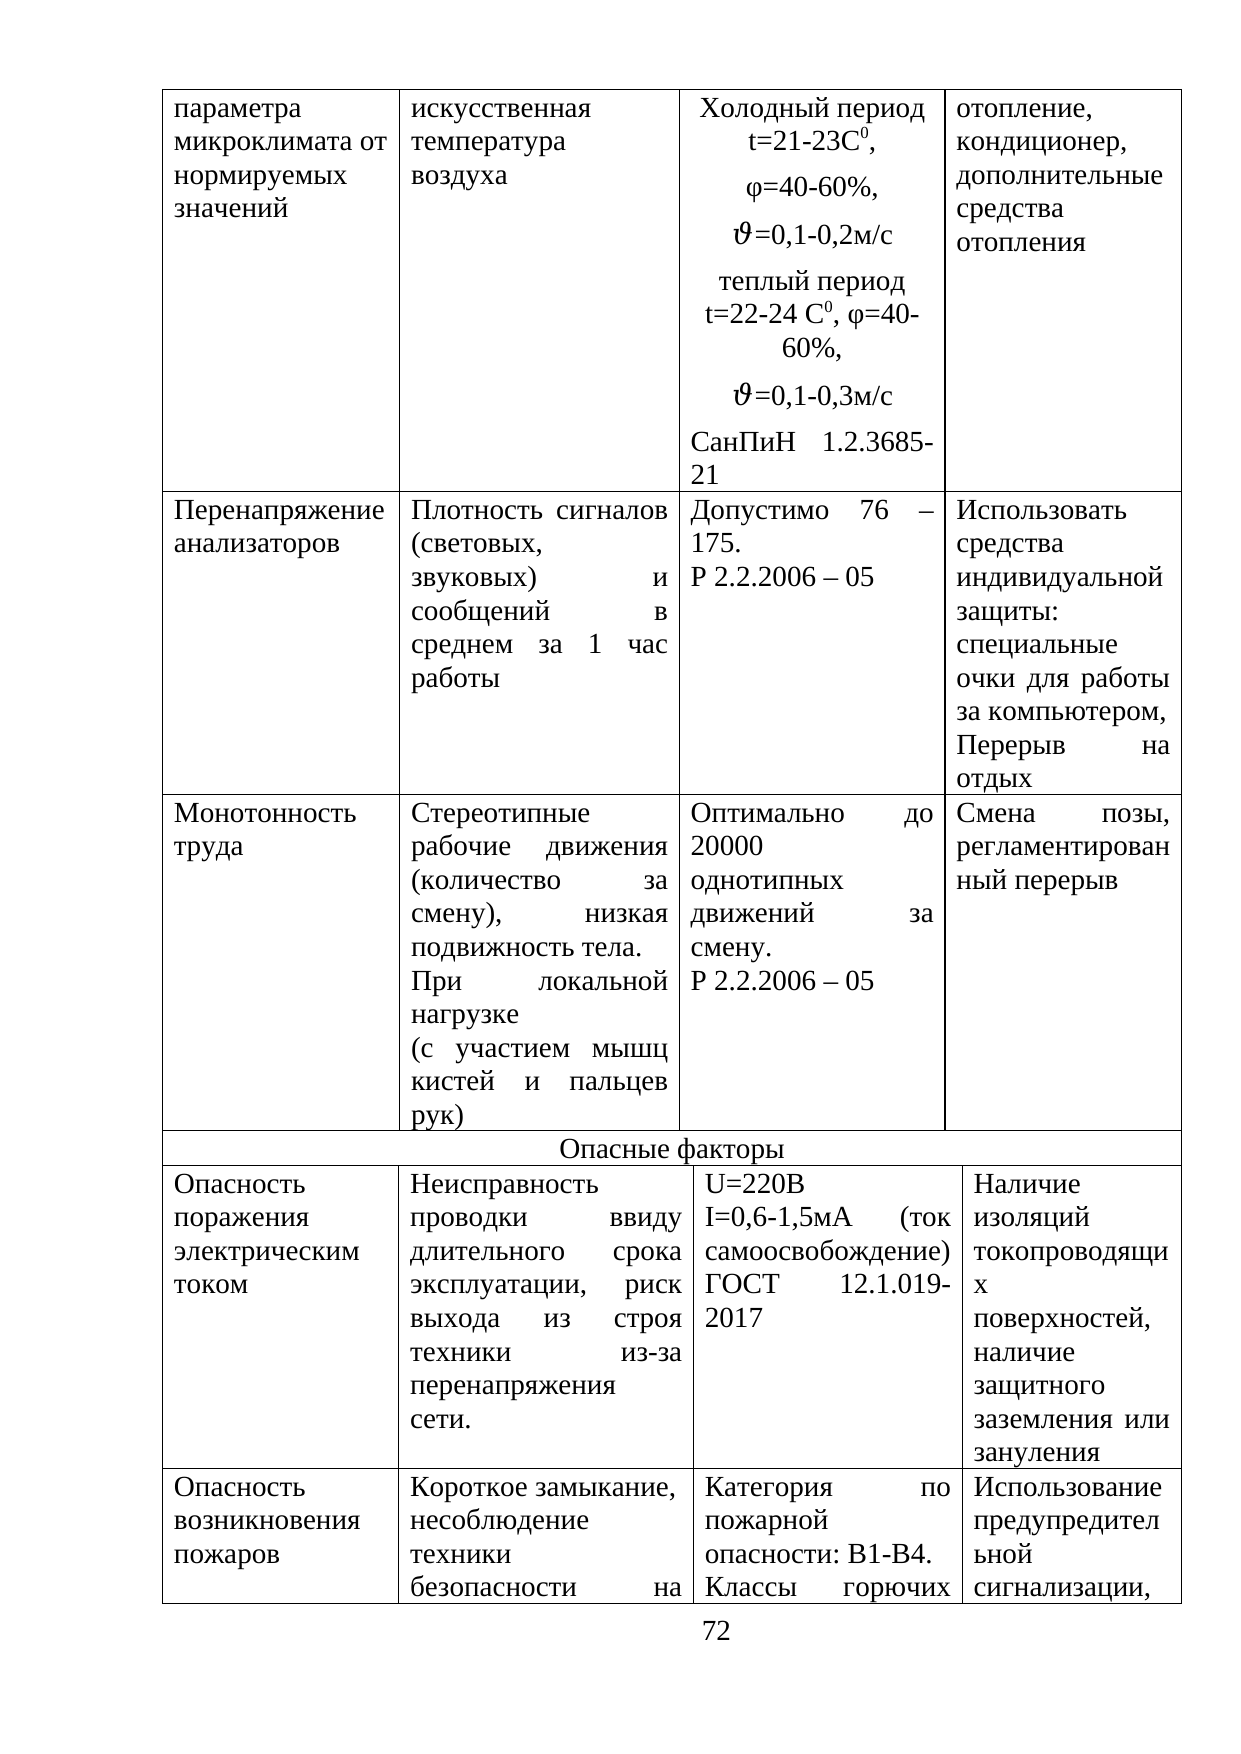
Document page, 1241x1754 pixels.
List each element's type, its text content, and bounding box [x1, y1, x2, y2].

table_cell Использовать средства индивидуальной защиты: специальные очки для работы за компьютером, Перерыв на отдых [946, 492, 1181, 794]
table_cell Монотонность труда [163, 795, 399, 1130]
table_cell Опасность поражения электрическим током [163, 1166, 398, 1468]
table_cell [694, 1469, 962, 1603]
table_cell Опасные факторы [163, 1131, 1181, 1165]
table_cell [963, 1469, 1181, 1603]
table_cell Наличие изоляций токопроводящих поверхностей, наличие защитного заземления или зануления [963, 1166, 1181, 1468]
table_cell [946, 90, 1181, 491]
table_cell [680, 90, 944, 491]
table_cell Перенапряжение анализаторов [163, 492, 399, 794]
table_cell Плотность сигналов (световых, звуковых) и сообщений в среднем за 1 час работы [400, 492, 679, 794]
table_cell Смена позы, регламентированный перерыв [946, 795, 1181, 1130]
table_cell Оптимально до 20000 однотипных движений за смену. Р 2.2.2006 – 05 [680, 795, 944, 1130]
table_cell Неисправность проводки ввиду длительного срока эксплуатации, риск выхода из строя техники из-за перенапряжения сети. [399, 1166, 693, 1468]
table_cell U=220B I=0,6-1,5мА (ток самоосвобождение) ГОСТ 12.1.019-2017 [694, 1166, 962, 1468]
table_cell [399, 1469, 693, 1603]
table_cell Стереотипные рабочие движения (количество за смену), низкая подвижность тела. При локальной нагрузке (с участием мышц кистей и пальцев рук) [400, 795, 679, 1130]
table_cell Допустимо 76 – 175. Р 2.2.2006 – 05 [680, 492, 944, 794]
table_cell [400, 90, 679, 491]
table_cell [163, 90, 399, 491]
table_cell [163, 1469, 398, 1603]
